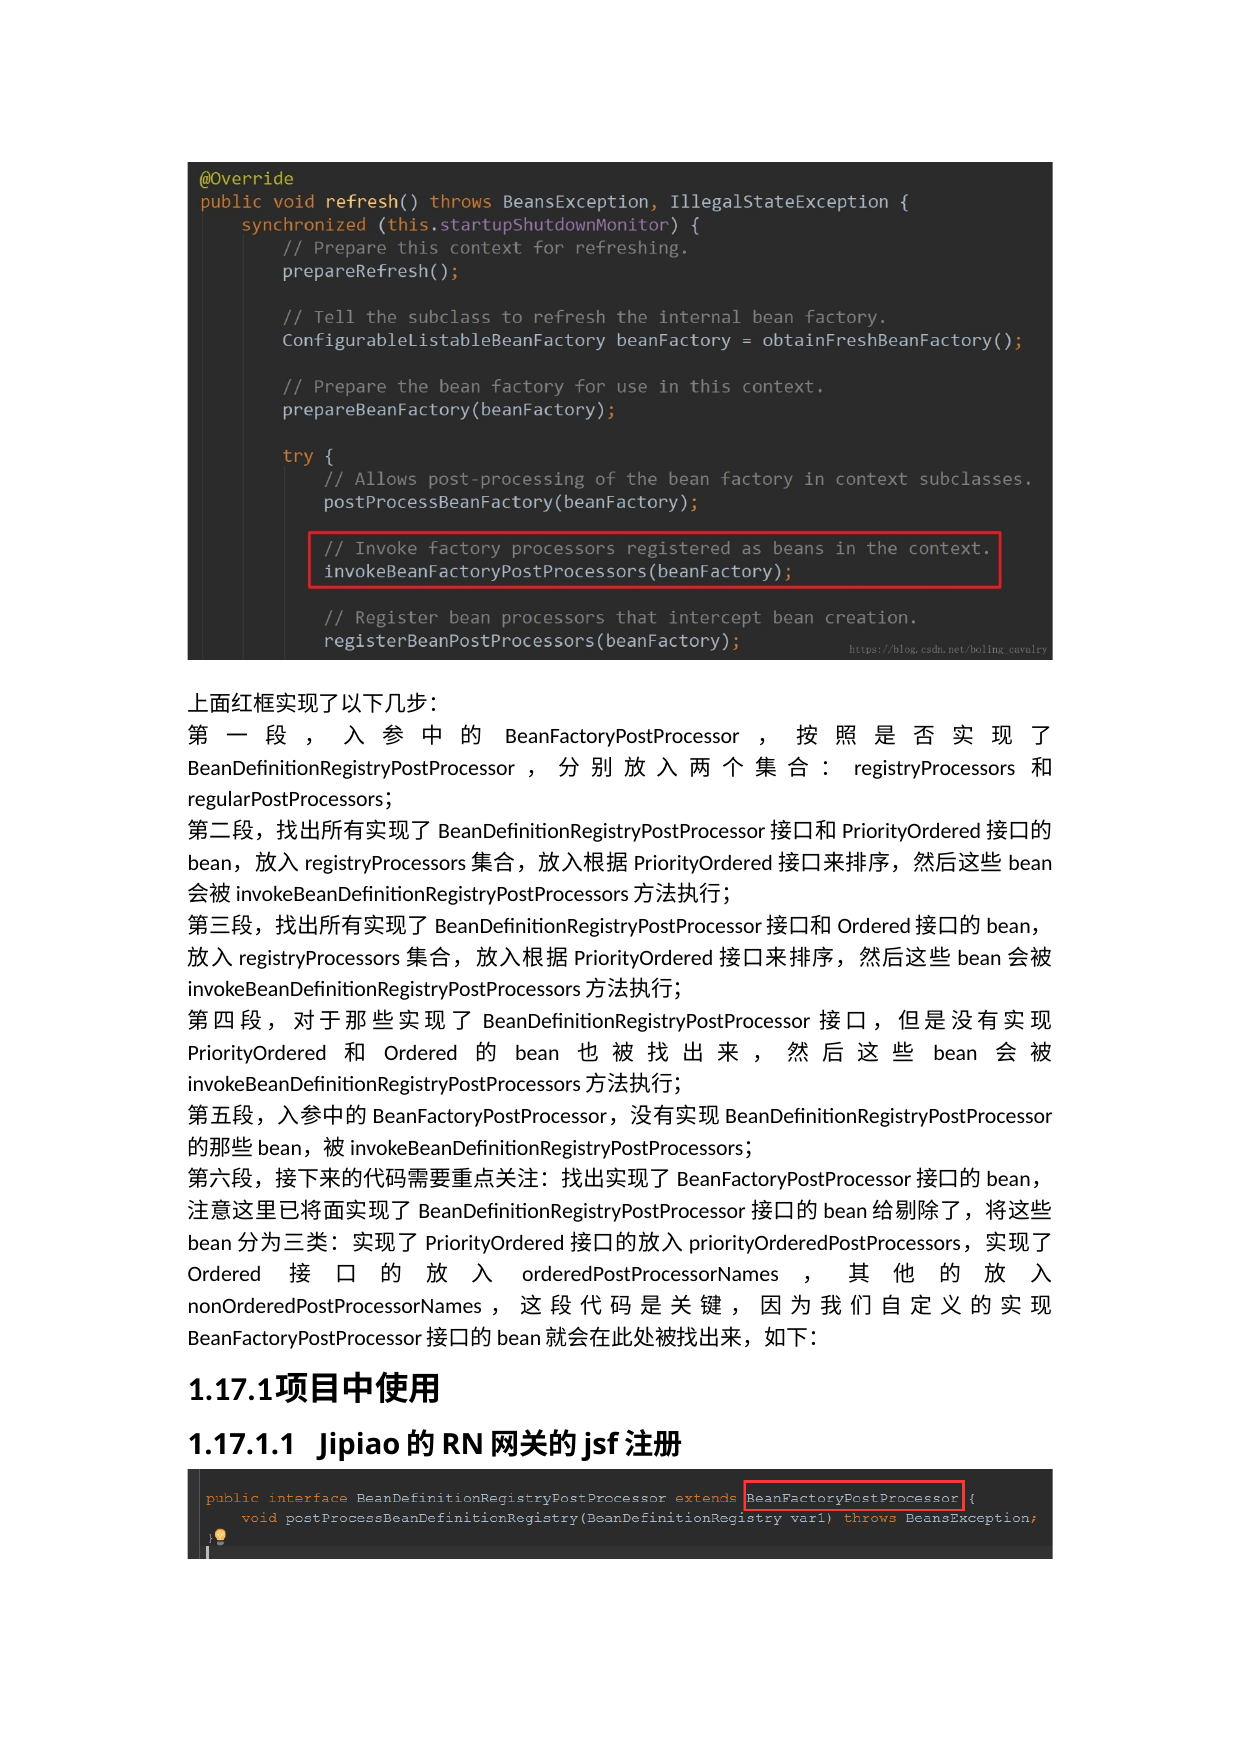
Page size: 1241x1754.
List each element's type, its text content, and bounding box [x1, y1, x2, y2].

text 第一段，入参中的BeanFactoryPostProcessor，按照是否实现了BeanDefinitionRegistryPostProcessor，分别放入两个集合：registryProcessors和regularPostProcessors； [187, 718, 1053, 813]
picture [187, 162, 1053, 660]
text 第三段，找出所有实现了BeanDefinitionRegistryPostProcessor接口和Ordered接口的bean，放入registryProcessors集合，放入根据PriorityOrdered接口来排序，然后这些bean会被invokeBeanDefinitionRegistryPostProcessors方法执行； [187, 908, 1053, 1003]
text 第二段，找出所有实现了BeanDefinitionRegistryPostProcessor接口和PriorityOrdered接口的bean，放入registryProcessors集合，放入根据PriorityOrdered接口来排序，然后这些bean会被invokeBeanDefinitionRegistryPostProcessors方法执行； [187, 813, 1053, 908]
subtitle 项目中使用 [187, 1362, 1053, 1410]
text 第四段，对于那些实现了BeanDefinitionRegistryPostProcessor接口，但是没有实现PriorityOrdered和Ordered的bean也被找出来，然后这些bean会被invokeBeanDefinitionRegistryPostProcessors方法执行； [187, 1003, 1053, 1098]
picture [187, 1469, 1053, 1559]
text 上面红框实现了以下几步： [187, 686, 1053, 718]
text 第六段，接下来的代码需要重点关注：找出实现了BeanFactoryPostProcessor接口的bean，注意这里已将面实现了BeanDefinitionRegistryPostProcessor接口的bean给剔除了，将这些bean分为三类：实现了PriorityOrdered接口的放入priorityOrderedPostProcessors，实现了Ordered接口的放入orderedPostProcessorNames，其他的放入nonOrderedPostProcessorNames，这段代码是关键，因为我们自定义的实现BeanFactoryPostProcessor接口的bean就会在此处被找出来，如下： [187, 1161, 1053, 1351]
subtitle Jipiao的RN网关的jsf注册 [187, 1421, 1053, 1463]
text 第五段，入参中的BeanFactoryPostProcessor，没有实现BeanDefinitionRegistryPostProcessor的那些bean，被invokeBeanDefinitionRegistryPostProcessors； [187, 1098, 1053, 1161]
